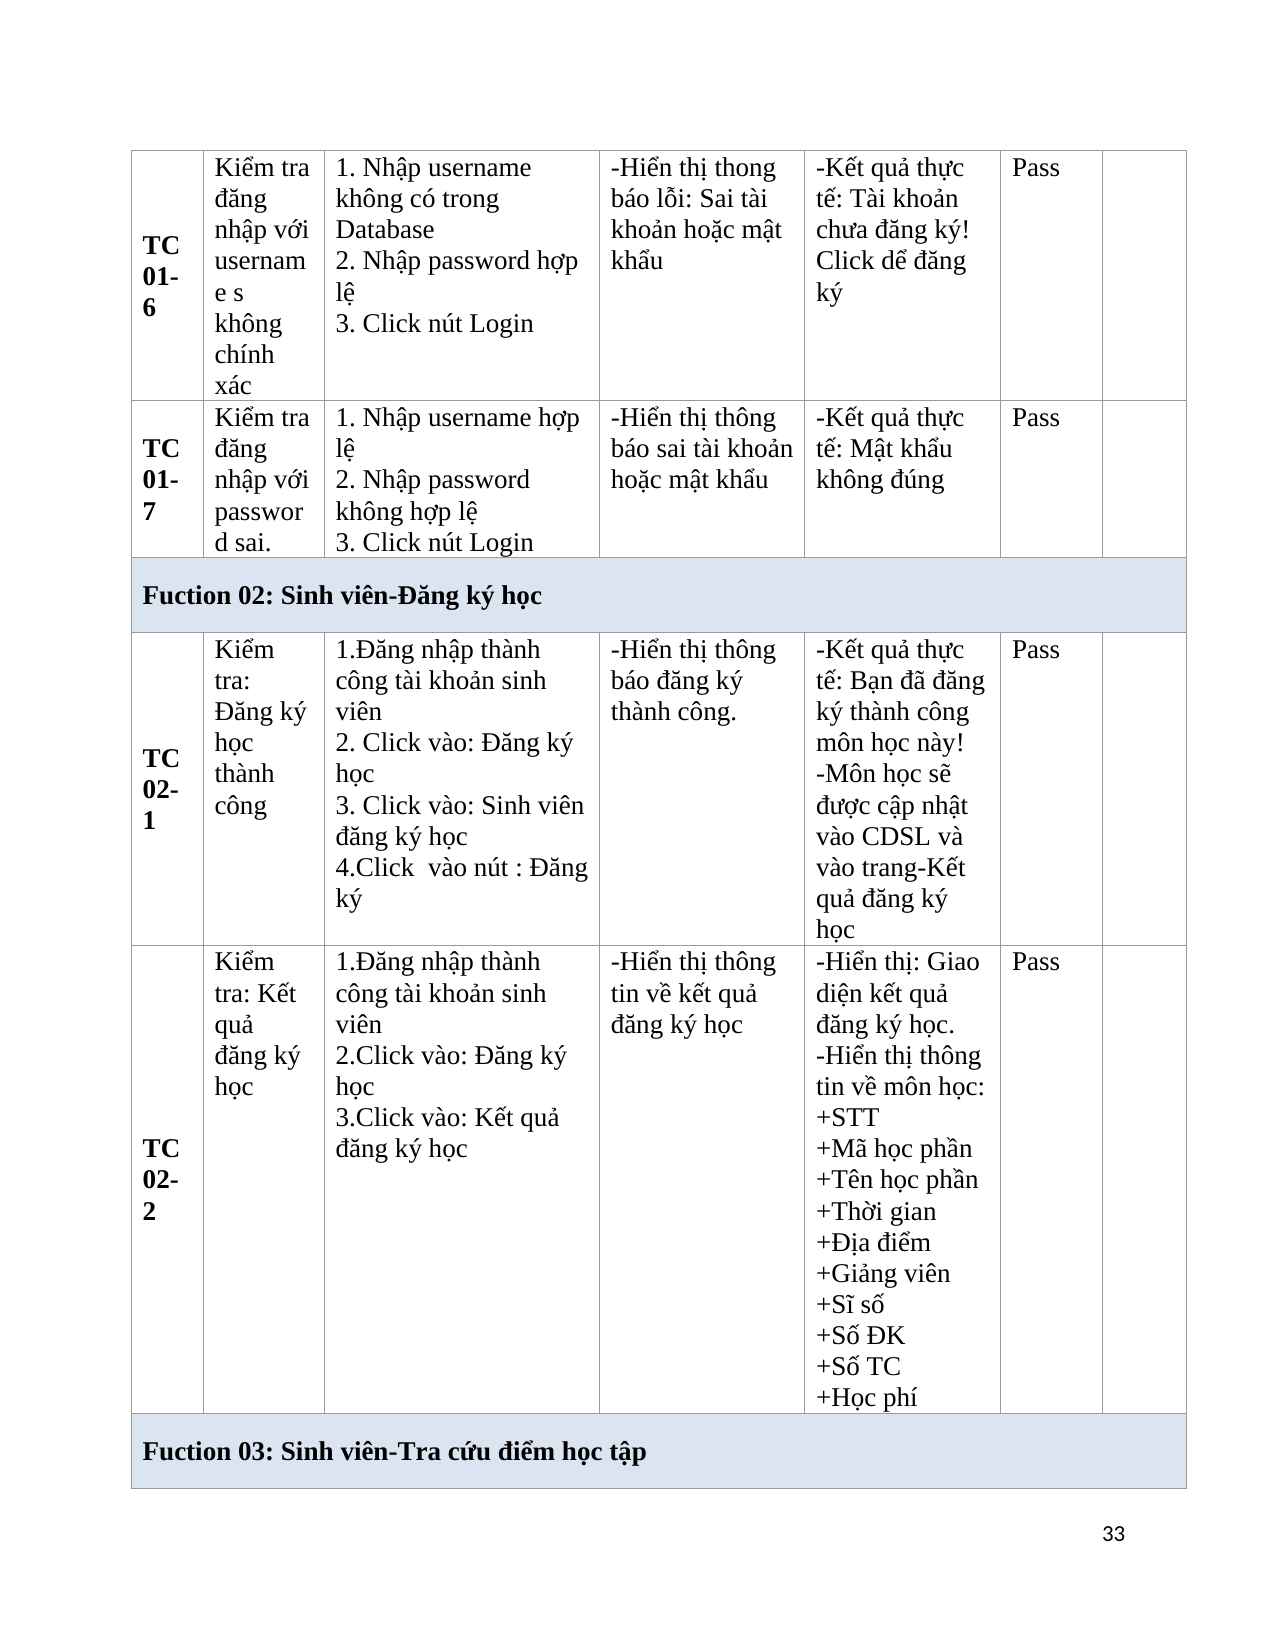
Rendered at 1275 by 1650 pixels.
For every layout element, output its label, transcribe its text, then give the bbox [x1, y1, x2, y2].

table_cell -Kết quả thực tế: Mật khẩu không đúng [805, 401, 1000, 557]
table_cell [1103, 401, 1186, 557]
table_cell 1.Đăng nhập thành công tài khoản sinh viên 2. Click vào: Đăng ký học 3. Click vào: Sinh viên đăng ký học 4.Click vào nút : Đăng ký [325, 633, 599, 944]
table_cell -Hiển thị: Giao diện kết quả đăng ký học. -Hiển thị thông tin về môn học: +STT +Mã học phần +Tên học phần +Thời gian +Địa điểm +Giảng viên +Sĩ số +Số ĐK +Số TC +Học phí [805, 946, 1000, 1413]
table_cell Fuction 02: Sinh viên-Đăng ký học [132, 558, 1186, 632]
table_cell -Kết quả thực tế: Tài khoản chưa đăng ký! Click dể đăng ký [805, 151, 1000, 400]
table_cell Pass [1001, 151, 1102, 400]
table_cell Pass [1001, 633, 1102, 944]
table_cell [1103, 633, 1186, 944]
table_cell TC01-6 [132, 151, 203, 400]
table_cell -Hiển thị thông tin về kết quả đăng ký học [600, 946, 804, 1413]
table_cell Fuction 03: Sinh viên-Tra cứu điểm học tập [132, 1414, 1186, 1488]
table_cell Kiểm tra: Đăng ký học thành công [204, 633, 324, 944]
table_cell Kiểm tra đăng nhập với password sai. [204, 401, 324, 557]
table_cell TC02-1 [132, 633, 203, 944]
table_cell Kiểm tra: Kết quả đăng ký học [204, 946, 324, 1413]
table_cell -Hiển thị thong báo lỗi: Sai tài khoản hoặc mật khẩu [600, 151, 804, 400]
table_cell Kiểm tra đăng nhập với username s không chính xác [204, 151, 324, 400]
table_cell TC01-7 [132, 401, 203, 557]
table_cell -Hiển thị thông báo đăng ký thành công. [600, 633, 804, 944]
table_cell Pass [1001, 946, 1102, 1413]
table_cell [1103, 151, 1186, 400]
table_cell -Kết quả thực tế: Bạn đã đăng ký thành công môn học này! -Môn học sẽ được cập nhật vào CDSL và vào trang-Kết quả đăng ký học [805, 633, 1000, 944]
table_cell [1103, 946, 1186, 1413]
table_cell Pass [1001, 401, 1102, 557]
table_cell 1. Nhập username không có trong Database 2. Nhập password hợp lệ 3. Click nút Login [325, 151, 599, 400]
table_cell -Hiển thị thông báo sai tài khoản hoặc mật khẩu [600, 401, 804, 557]
table_cell TC02-2 [132, 946, 203, 1413]
table_cell 1. Nhập username hợp lệ 2. Nhập password không hợp lệ 3. Click nút Login [325, 401, 599, 557]
table_cell 1.Đăng nhập thành công tài khoản sinh viên 2.Click vào: Đăng ký học 3.Click vào: Kết quả đăng ký học [325, 946, 599, 1413]
